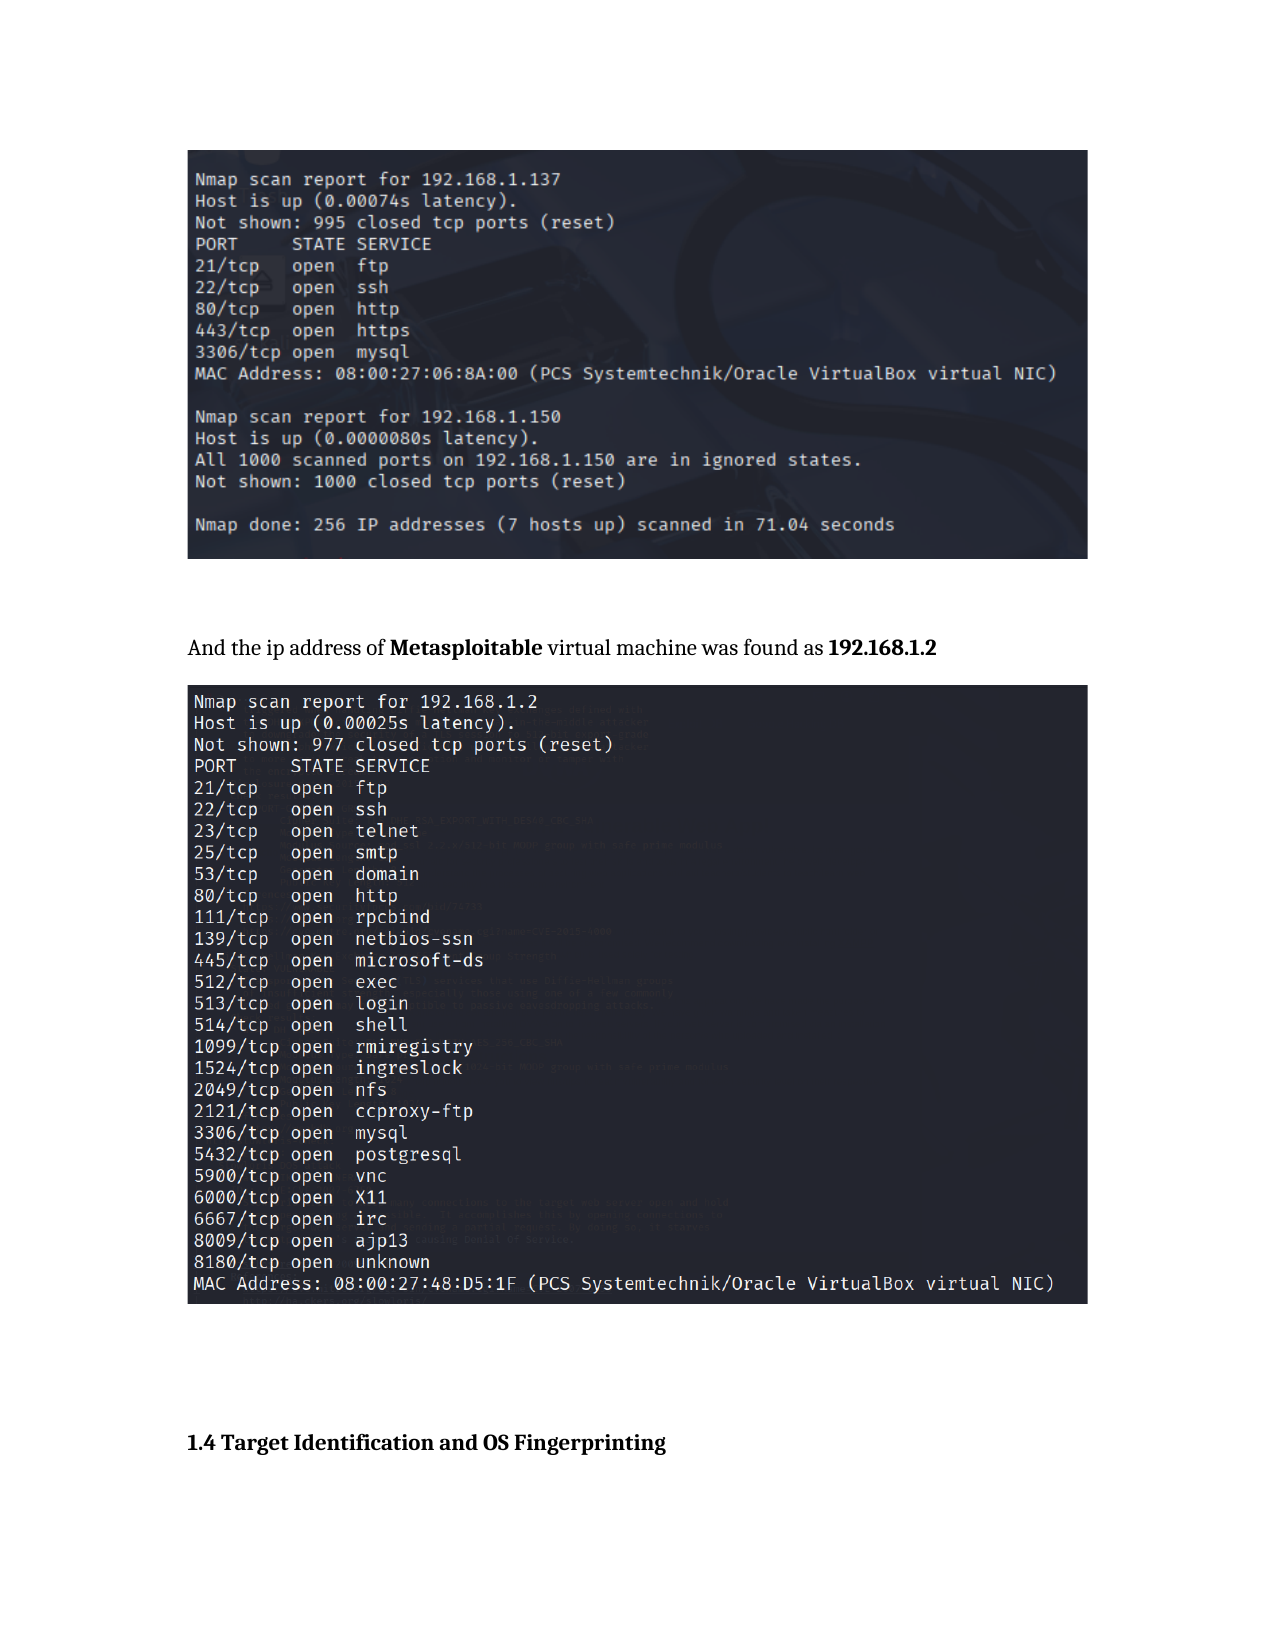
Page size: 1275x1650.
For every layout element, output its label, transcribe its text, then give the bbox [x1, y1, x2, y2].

picture [187, 150, 1088, 559]
picture [187, 685, 1088, 1304]
text And the ip address of Metasploitable virtual machine was found as 192.168.1.2 [187, 635, 1087, 661]
text 1.4 Target Identification and OS Fingerprinting [187, 1430, 1087, 1456]
